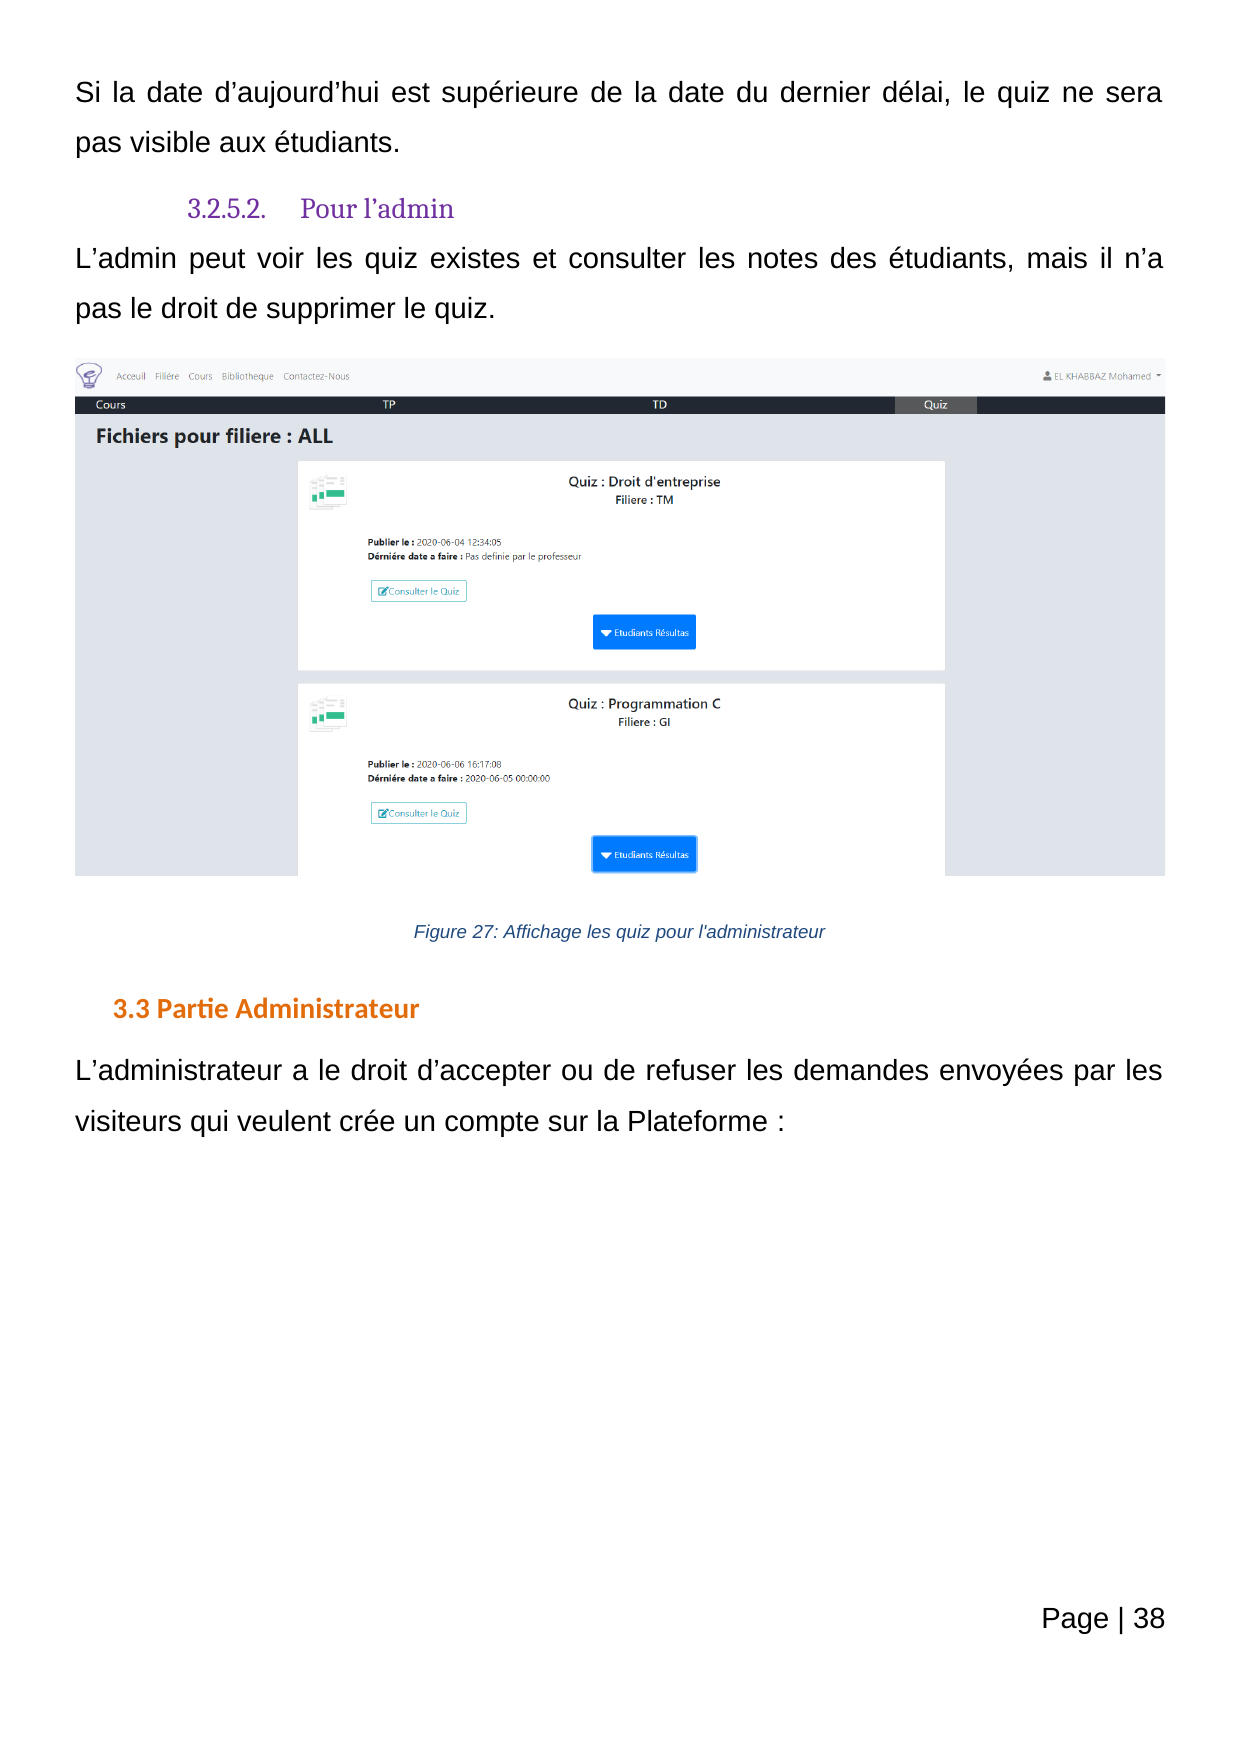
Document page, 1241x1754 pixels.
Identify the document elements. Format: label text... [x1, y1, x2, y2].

text L’admin peut voir les quiz existes et consulter les notes des étudiants, mais il n’a pas le droit de supprimer le quiz. [75, 241, 1165, 325]
text Si la date d’aujourd’hui est supérieure de la date du dernier délai, le quiz ne sera pas visible aux étudiants. [75, 75, 1165, 159]
text L’administrateur a le droit d’accepter ou de refuser les demandes envoyées par les visiteurs qui veulent crée un compte sur la Plateforme : [75, 1053, 1165, 1137]
picture [75, 358, 1166, 876]
subtitle Pour l’admin [187, 192, 1165, 226]
subtitle Partie Administrateur [112, 990, 1165, 1026]
